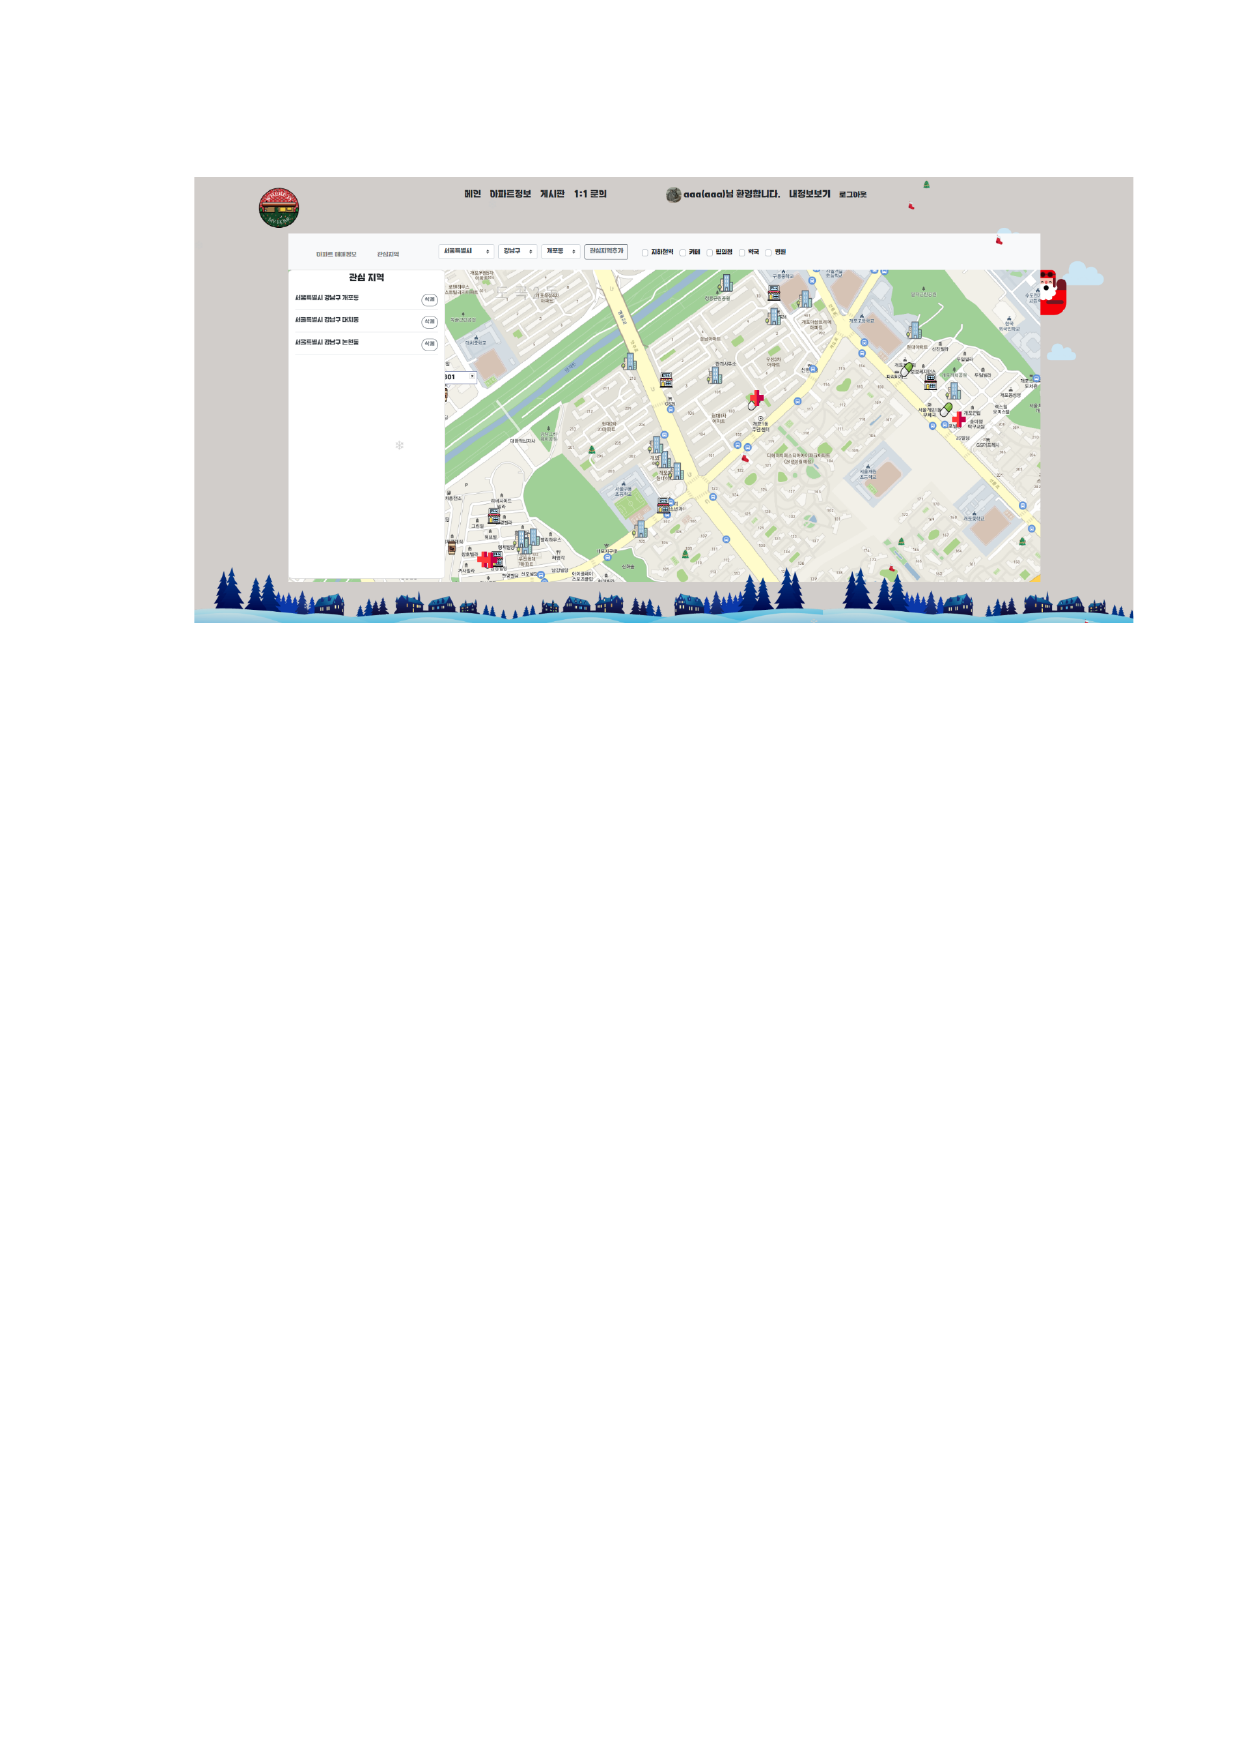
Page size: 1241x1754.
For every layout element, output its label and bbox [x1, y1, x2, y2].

picture [194, 177, 1134, 623]
